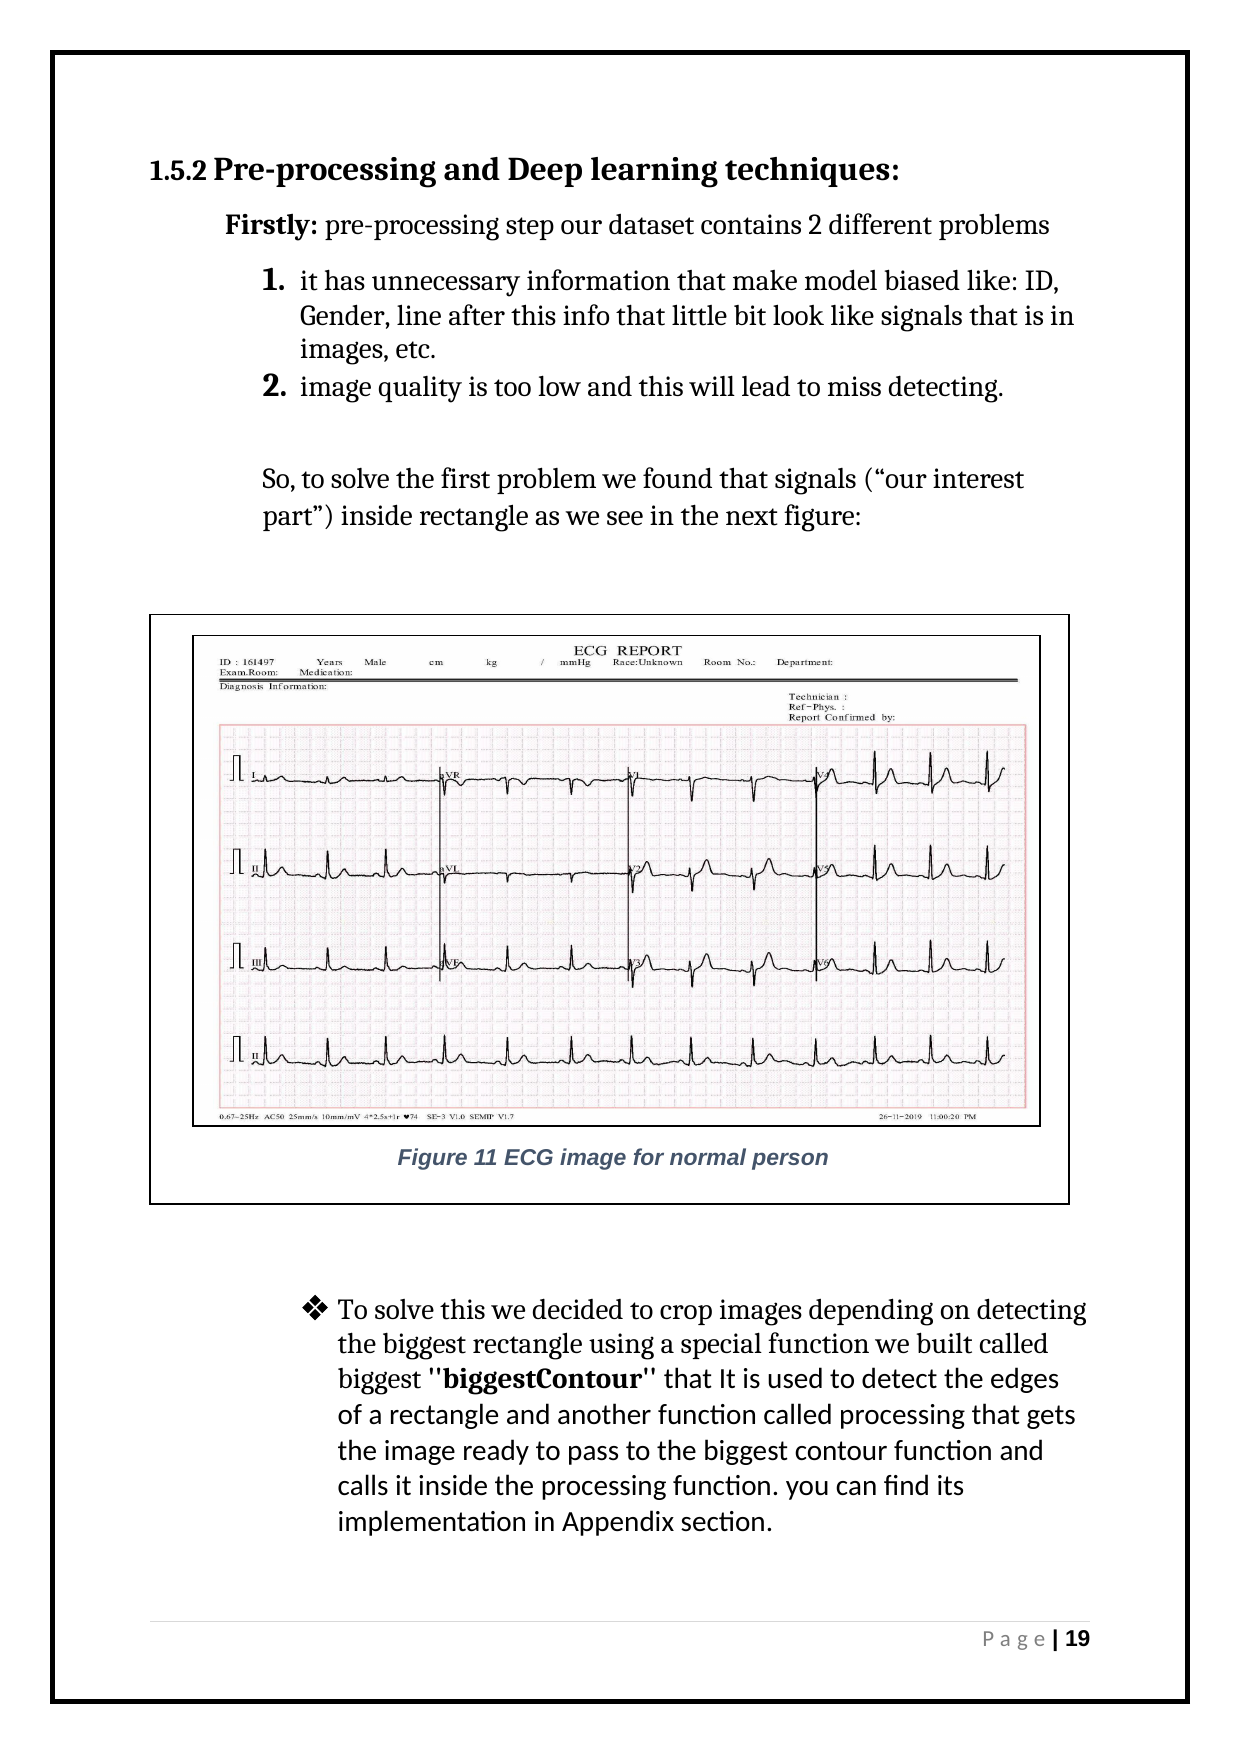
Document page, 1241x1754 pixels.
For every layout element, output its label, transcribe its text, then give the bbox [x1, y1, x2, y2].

text So, to solve the first problem we found that signals (“our interest part”) inside rectangle as we see in the next figure: [262, 463, 1090, 532]
picture [194, 636, 1039, 1125]
text 1.5.2 Pre-processing and Deep learning techniques: [150, 150, 1090, 188]
text Firstly: pre-processing step our dataset contains 2 different problems [150, 208, 1090, 242]
list it has unnecessary information that make model biased like: ID, Gender, line after this info that little bit look like signals that is in images, etc. [262, 261, 1090, 366]
list To solve this we decided to crop images depending on detecting the biggest rectangle using a special function we built called biggest ''biggestContour'' that It is used to detect the edges of a rectangle and another function called processing that gets the image ready to pass to the biggest contour function and calls it inside the processing function. you can find its implementation in Appendix section. [300, 1293, 1090, 1538]
list image quality is too low and this will lead to miss detecting. [262, 366, 1090, 404]
